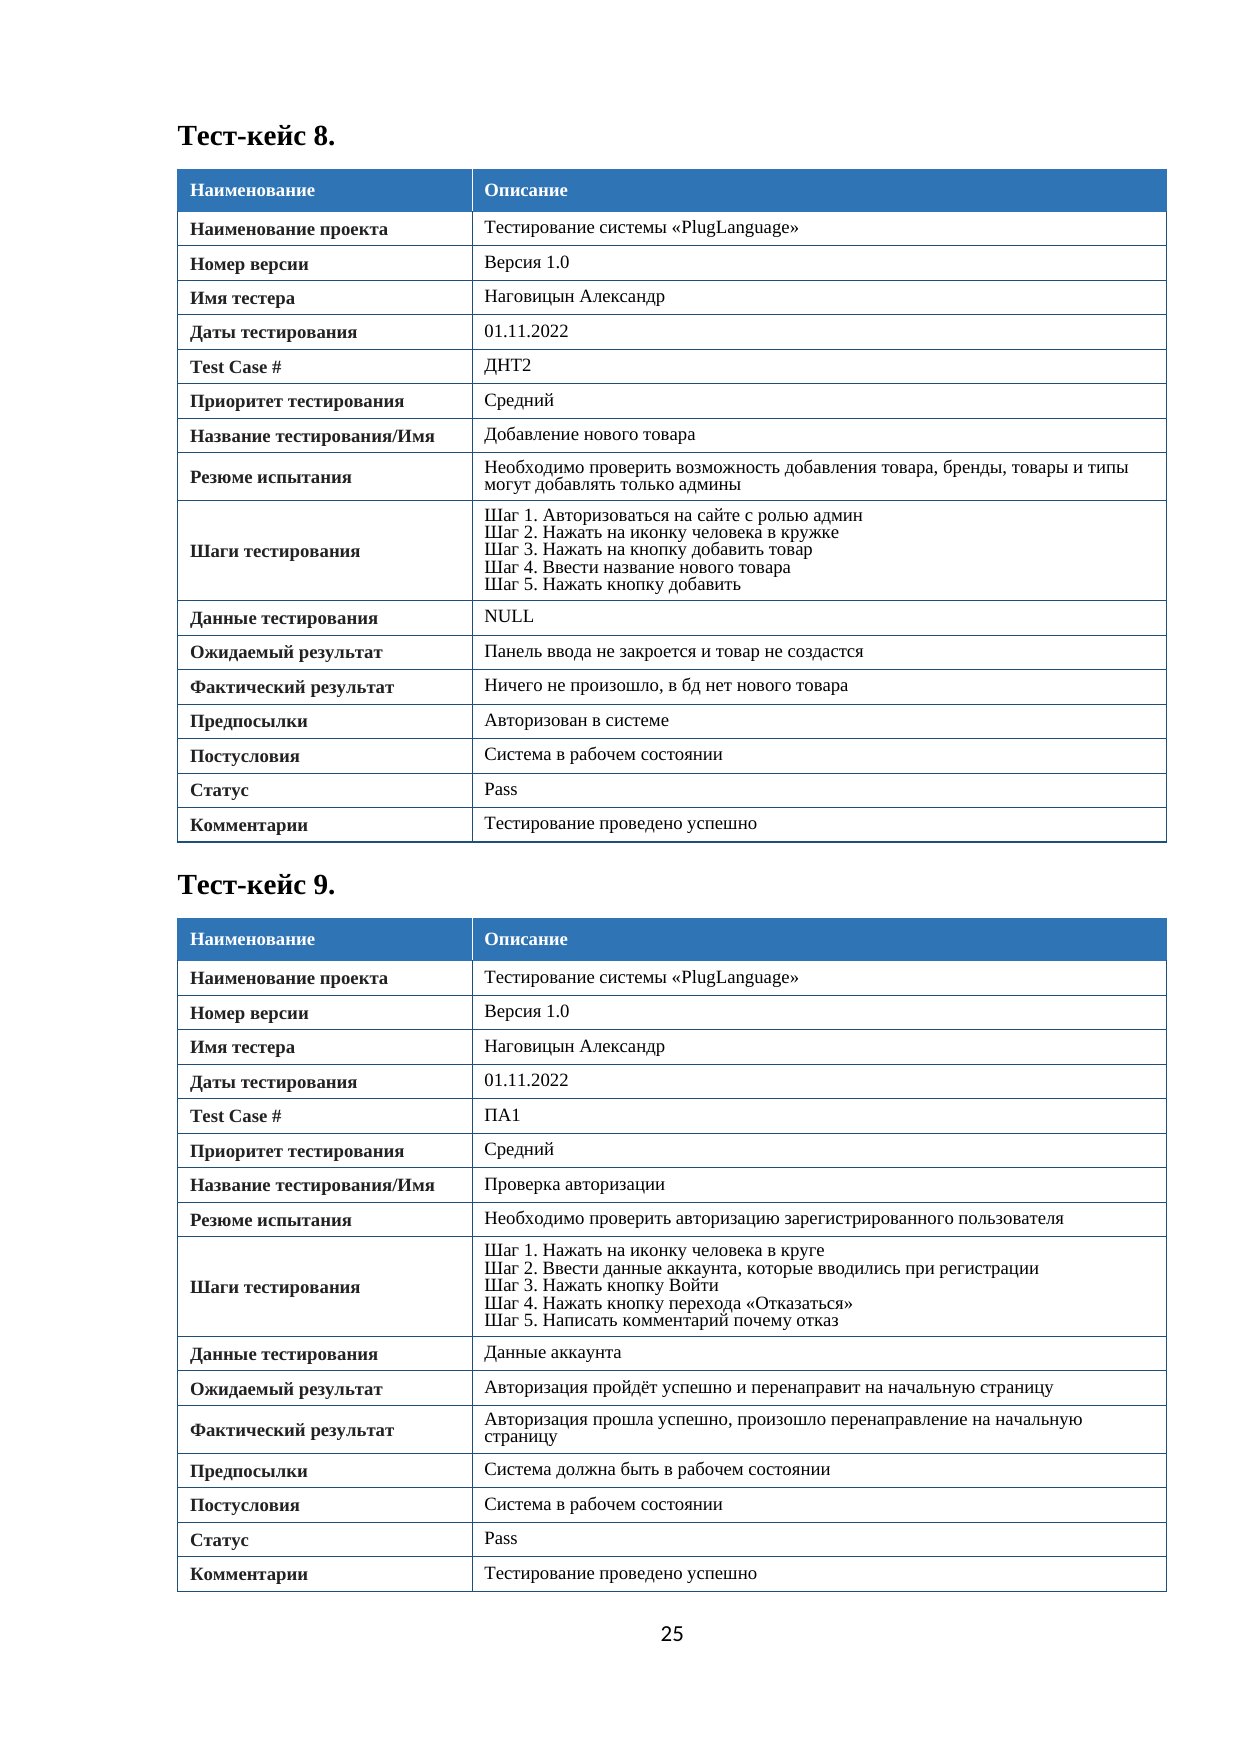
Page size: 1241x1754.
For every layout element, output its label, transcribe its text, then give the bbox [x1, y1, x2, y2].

table_cell Фактический результат [178, 1406, 472, 1453]
table_cell Наименование проекта [178, 961, 472, 995]
table_cell Данные аккаунта [473, 1337, 1166, 1370]
table_cell Необходимо проверить авторизацию зарегистрированного пользователя [473, 1203, 1166, 1236]
table_cell Постусловия [178, 1488, 472, 1522]
table_cell Шаг 1. Нажать на иконку человека в круге Шаг 2. Ввести данные аккаунта, которые вводились при регистрации Шаг 3. Нажать кнопку Войти Шаг 4. Нажать кнопку перехода «Отказаться» Шаг 5. Написать комментарий почему отказ [473, 1237, 1166, 1336]
table_cell Данные тестирования [178, 1337, 472, 1370]
table_cell Статус [178, 774, 472, 807]
table_cell Имя тестера [178, 1030, 472, 1064]
table_cell Комментарии [178, 808, 472, 841]
table_cell Test Case # [178, 350, 472, 383]
table_cell Test Case # [178, 1099, 472, 1133]
table_cell Ожидаемый результат [178, 1371, 472, 1405]
table_cell Резюме испытания [178, 453, 472, 500]
table_cell Фактический результат [178, 670, 472, 703]
table_cell Необходимо проверить возможность добавления товара, бренды, товары и типы могут добавлять только админы [473, 453, 1166, 500]
text Тест-кейс 9. [177, 867, 1167, 901]
table_cell Даты тестирования [178, 1065, 472, 1098]
table_cell Наговицын Александр [473, 281, 1166, 314]
table_cell Тестирование системы «PlugLanguage» [473, 961, 1166, 995]
table_cell Авторизация прошла успешно, произошло перенаправление на начальную страницу [473, 1406, 1166, 1453]
table_cell Шаги тестирования [178, 501, 472, 600]
table_cell Приоритет тестирования [178, 1134, 472, 1167]
table_cell Система должна быть в рабочем состоянии [473, 1454, 1166, 1487]
table_header Наименование [178, 918, 472, 960]
table_header Описание [473, 918, 1166, 960]
table_cell Резюме испытания [178, 1203, 472, 1236]
table_header Описание [473, 169, 1166, 211]
table_cell Приоритет тестирования [178, 384, 472, 418]
table_cell Наговицын Александр [473, 1030, 1166, 1064]
table_cell Предпосылки [178, 1454, 472, 1487]
table_cell Pass [473, 774, 1166, 807]
table_cell Название тестирования/Имя [178, 1168, 472, 1202]
table_cell Средний [473, 384, 1166, 418]
table_cell Даты тестирования [178, 315, 472, 349]
table_header Наименование [178, 169, 472, 211]
table_cell Версия 1.0 [473, 246, 1166, 280]
table_cell ДНТ2 [473, 350, 1166, 383]
table_cell Pass [473, 1523, 1166, 1556]
table_cell Тестирование системы «PlugLanguage» [473, 212, 1166, 245]
table_cell NULL [473, 601, 1166, 634]
table_cell Система в рабочем состоянии [473, 1488, 1166, 1522]
table_cell Постусловия [178, 739, 472, 772]
table_cell Авторизация пройдёт успешно и перенаправит на начальную страницу [473, 1371, 1166, 1405]
table_cell Панель ввода не закроется и товар не создастся [473, 636, 1166, 669]
table_cell Наименование проекта [178, 212, 472, 245]
table_cell Система в рабочем состоянии [473, 739, 1166, 772]
table_cell Номер версии [178, 996, 472, 1029]
table_cell Шаги тестирования [178, 1237, 472, 1336]
table_cell Авторизован в системе [473, 705, 1166, 738]
table_cell Проверка авторизации [473, 1168, 1166, 1202]
table_cell Средний [473, 1134, 1166, 1167]
table_cell Название тестирования/Имя [178, 419, 472, 452]
table_cell Предпосылки [178, 705, 472, 738]
table_cell 01.11.2022 [473, 1065, 1166, 1098]
table_cell Тестирование проведено успешно [473, 1557, 1166, 1591]
table_cell ПА1 [473, 1099, 1166, 1133]
table_cell Версия 1.0 [473, 996, 1166, 1029]
table_cell Ничего не произошло, в бд нет нового товара [473, 670, 1166, 703]
text Тест-кейс 8. [177, 118, 1167, 152]
table_cell Номер версии [178, 246, 472, 280]
table_cell Шаг 1. Авторизоваться на сайте с ролью админ Шаг 2. Нажать на иконку человека в кружке Шаг 3. Нажать на кнопку добавить товар Шаг 4. Ввести название нового товара Шаг 5. Нажать кнопку добавить [473, 501, 1166, 600]
table_cell Статус [178, 1523, 472, 1556]
table_cell Имя тестера [178, 281, 472, 314]
table_cell Данные тестирования [178, 601, 472, 634]
table_cell 01.11.2022 [473, 315, 1166, 349]
table_cell Тестирование проведено успешно [473, 808, 1166, 841]
table_cell Комментарии [178, 1557, 472, 1591]
table_cell Ожидаемый результат [178, 636, 472, 669]
table_cell Добавление нового товара [473, 419, 1166, 452]
